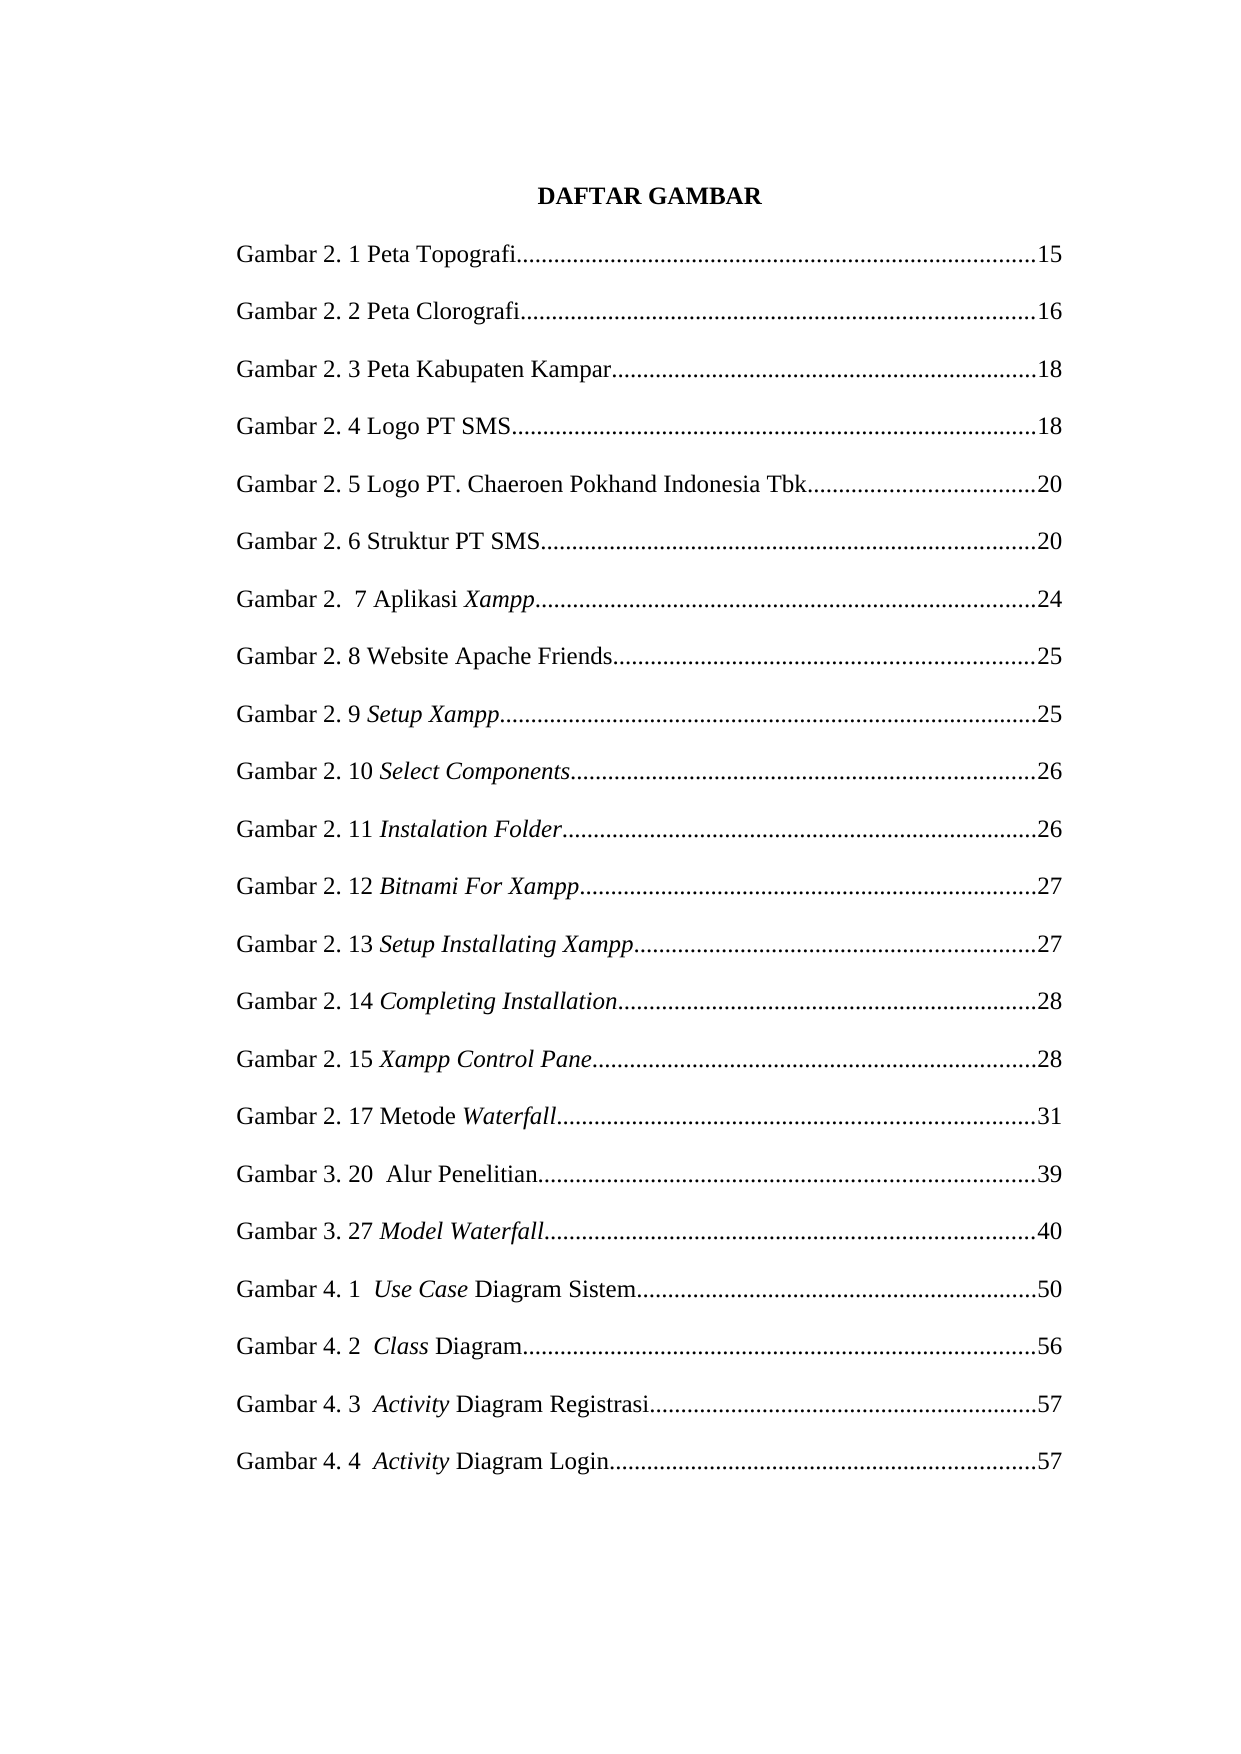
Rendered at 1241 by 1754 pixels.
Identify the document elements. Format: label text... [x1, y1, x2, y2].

text Gambar 3. 27 Model Waterfall 40 [236, 1216, 1063, 1245]
text Gambar 2. 4 Logo PT SMS 18 [236, 411, 1063, 440]
text Gambar 2. 6 Struktur PT SMS 20 [236, 526, 1063, 555]
text Gambar 2. 5 Logo PT. Chaeroen Pokhand Indonesia Tbk 20 [236, 469, 1063, 498]
text Gambar 2. 3 Peta Kabupaten Kampar 18 [236, 354, 1063, 383]
text Gambar 2. 1 Peta Topografi 15 [236, 239, 1063, 268]
text Gambar 2. 10 Select Components 26 [236, 756, 1063, 785]
text Gambar 2. 11 Instalation Folder 26 [236, 814, 1063, 843]
subtitle DAFTAR GAMBAR [236, 181, 1063, 210]
text Gambar 2. 7 Aplikasi Xampp 24 [236, 584, 1063, 613]
text Gambar 3. 20 Alur Penelitian 39 [236, 1159, 1063, 1188]
text Gambar 4. 3 Activity Diagram Registrasi 57 [236, 1389, 1063, 1418]
text Gambar 2. 12 Bitnami For Xampp 27 [236, 871, 1063, 900]
text Gambar 2. 14 Completing Installation 28 [236, 986, 1063, 1015]
text Gambar 2. 13 Setup Installating Xampp 27 [236, 929, 1063, 958]
text Gambar 4. 1 Use Case Diagram Sistem 50 [236, 1274, 1063, 1303]
text Gambar 2. 8 Website Apache Friends 25 [236, 641, 1063, 670]
text Gambar 2. 9 Setup Xampp 25 [236, 699, 1063, 728]
text Gambar 2. 2 Peta Clorografi 16 [236, 296, 1063, 325]
text Gambar 2. 17 Metode Waterfall 31 [236, 1101, 1063, 1130]
text Gambar 2. 15 Xampp Control Pane 28 [236, 1044, 1063, 1073]
text Gambar 4. 2 Class Diagram 56 [236, 1331, 1063, 1360]
text Gambar 4. 4 Activity Diagram Login 57 [236, 1446, 1063, 1475]
